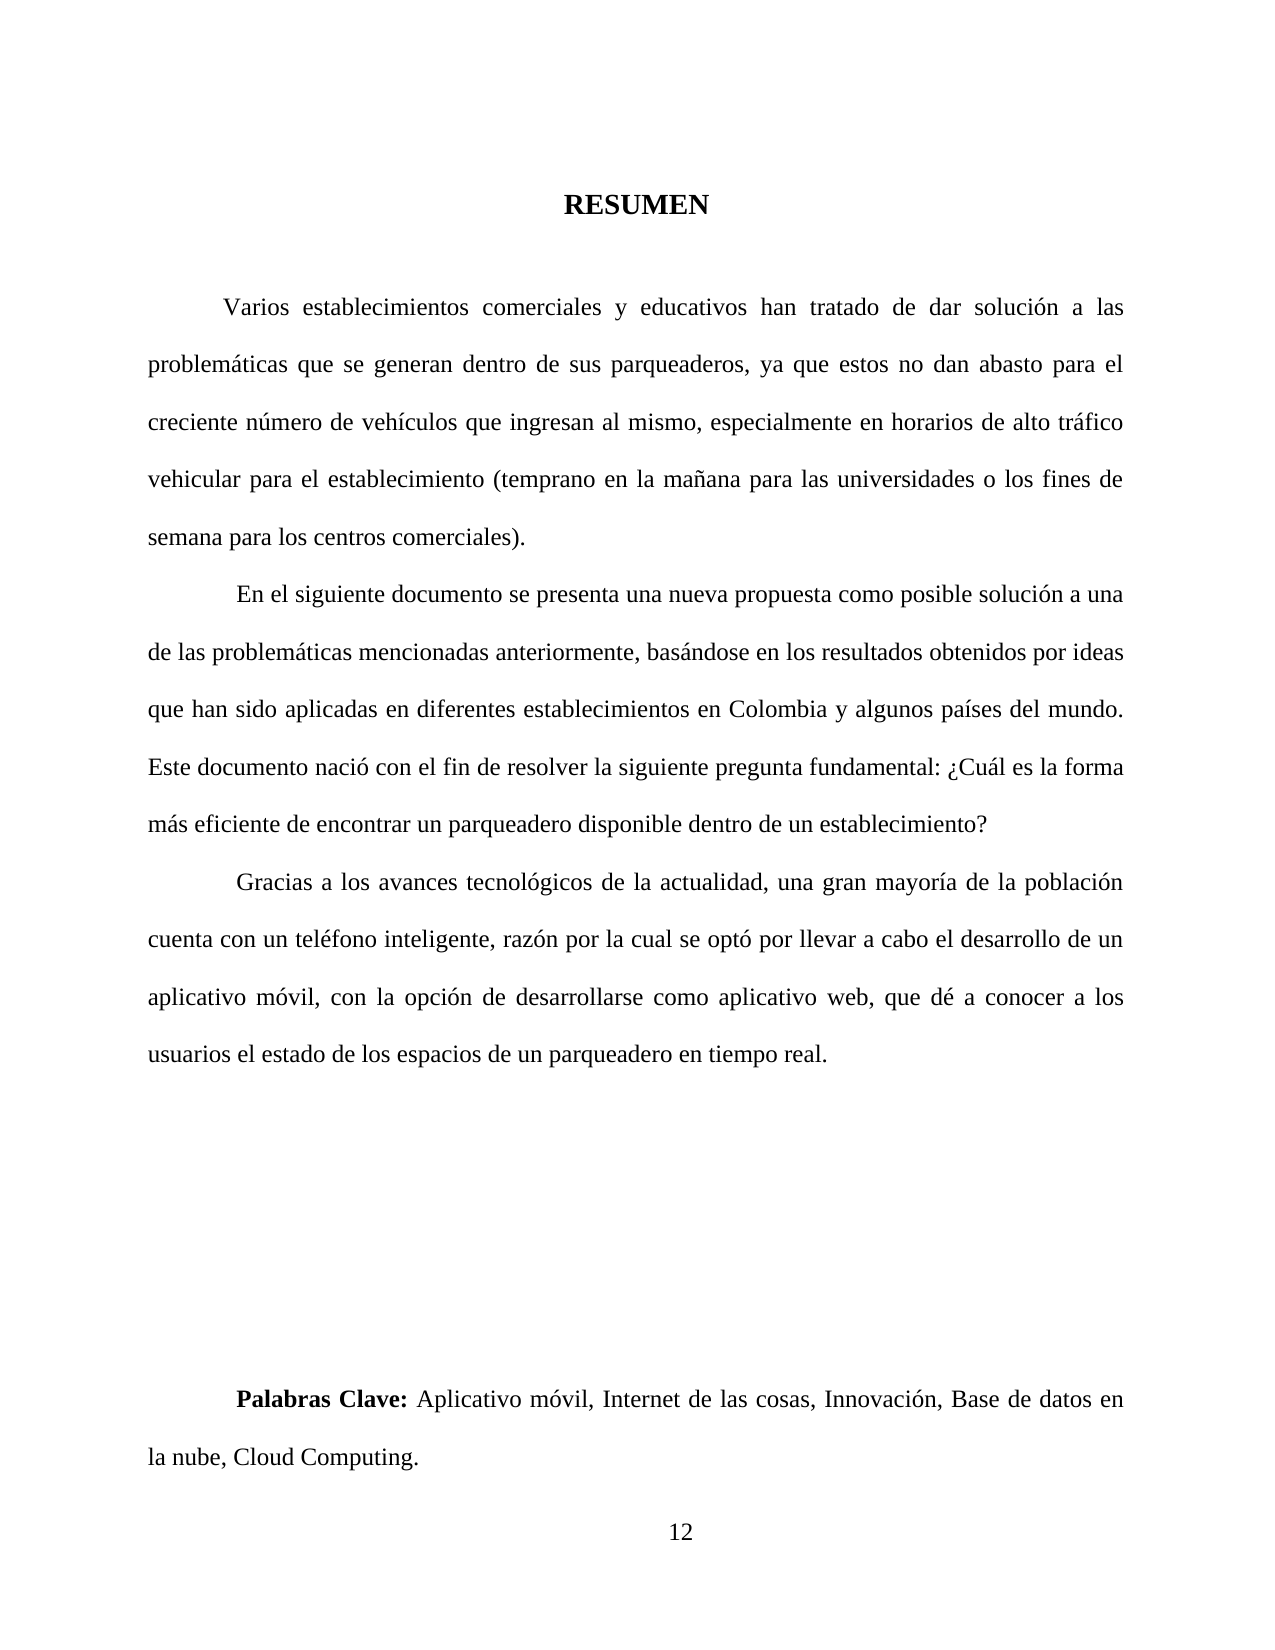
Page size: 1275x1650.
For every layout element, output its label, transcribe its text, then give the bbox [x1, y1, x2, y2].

text En el siguiente documento se presenta una nueva propuesta como posible solución a una de las problemáticas mencionadas anteriormente, basándose en los resultados obtenidos por ideas que han sido aplicadas en diferentes establecimientos en Colombia y algunos países del mundo. Este documento nació con el fin de resolver la siguiente pregunta fundamental: ¿Cuál es la forma más eficiente de encontrar un parqueadero disponible dentro de un establecimiento? [148, 579, 1125, 838]
text Gracias a los avances tecnológicos de la actualidad, una gran mayoría de la población cuenta con un teléfono inteligente, razón por la cual se optó por llevar a cabo el desarrollo de un aplicativo móvil, con la opción de desarrollarse como aplicativo web, que dé a conocer a los usuarios el estado de los espacios de un parqueadero en tiempo real. [148, 867, 1125, 1068]
text Palabras Clave: Aplicativo móvil, Internet de las cosas, Innovación, Base de datos en la nube, Cloud Computing. [148, 1384, 1125, 1471]
text Varios establecimientos comerciales y educativos han tratado de dar solución a las problemáticas que se generan dentro de sus parqueaderos, ya que estos no dan abasto para el creciente número de vehículos que ingresan al mismo, especialmente en horarios de alto tráfico vehicular para el establecimiento (temprano en la mañana para las universidades o los fines de semana para los centros comerciales). [148, 292, 1125, 551]
subtitle RESUMEN [148, 187, 1125, 221]
